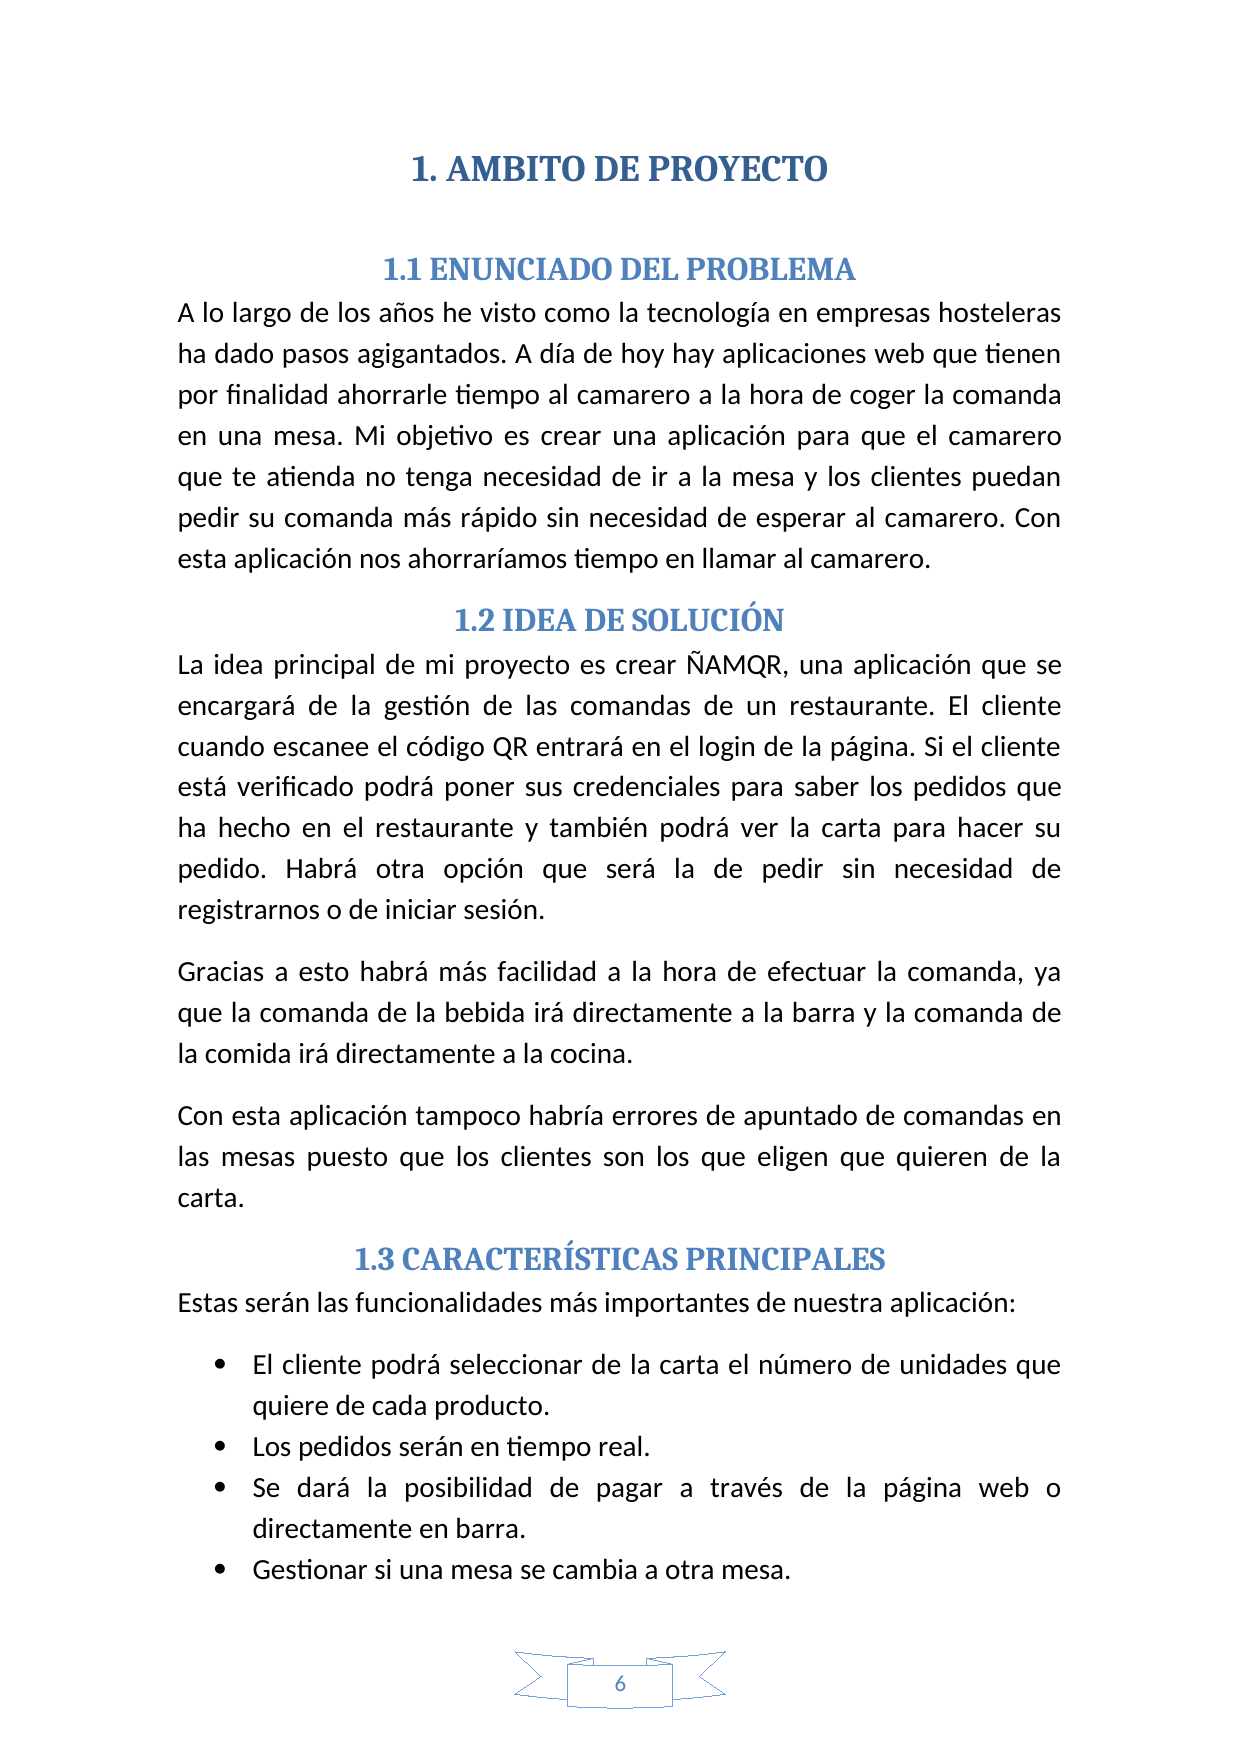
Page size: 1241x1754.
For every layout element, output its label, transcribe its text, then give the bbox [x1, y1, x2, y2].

list Gestionar si una mesa se cambia a otra mesa. [215, 1551, 1063, 1587]
subtitle 1.3 CARACTERÍSTICAS PRINCIPALES [177, 1240, 1063, 1279]
text A lo largo de los años he visto como la tecnología en empresas hosteleras ha dado pasos agigantados. A día de hoy hay aplicaciones web que tienen por finalidad ahorrarle tiempo al camarero a la hora de coger la comanda en una mesa. Mi objetivo es crear una aplicación para que el camarero que te atienda no tenga necesidad de ir a la mesa y los clientes puedan pedir su comanda más rápido sin necesidad de esperar al camarero. Con esta aplicación nos ahorraríamos tiempo en llamar al camarero. [177, 294, 1063, 576]
text Con esta aplicación tampoco habría errores de apuntado de comandas en las mesas puesto que los clientes son los que eligen que quieren de la carta. [177, 1097, 1063, 1214]
list Los pedidos serán en tiempo real. [215, 1428, 1063, 1464]
text Estas serán las funcionalidades más importantes de nuestra aplicación: [177, 1284, 1063, 1320]
subtitle 1. AMBITO DE PROYECTO [177, 148, 1063, 191]
subtitle 1.2 IDEA DE SOLUCIÓN [177, 602, 1063, 640]
list El cliente podrá seleccionar de la carta el número de unidades que quiere de cada producto. [215, 1346, 1063, 1423]
subtitle 1.1 ENUNCIADO DEL PROBLEMA [177, 250, 1063, 288]
text Gracias a esto habrá más facilidad a la hora de efectuar la comanda, ya que la comanda de la bebida irá directamente a la barra y la comanda de la comida irá directamente a la cocina. [177, 953, 1063, 1071]
list Se dará la posibilidad de pagar a través de la página web o directamente en barra. [215, 1469, 1063, 1546]
text La idea principal de mi proyecto es crear ÑAMQR, una aplicación que se encargará de la gestión de las comandas de un restaurante. El cliente cuando escanee el código QR entrará en el login de la página. Si el cliente está verificado podrá poner sus credenciales para saber los pedidos que ha hecho en el restaurante y también podrá ver la carta para hacer su pedido. Habrá otra opción que será la de pedir sin necesidad de registrarnos o de iniciar sesión. [177, 646, 1063, 927]
